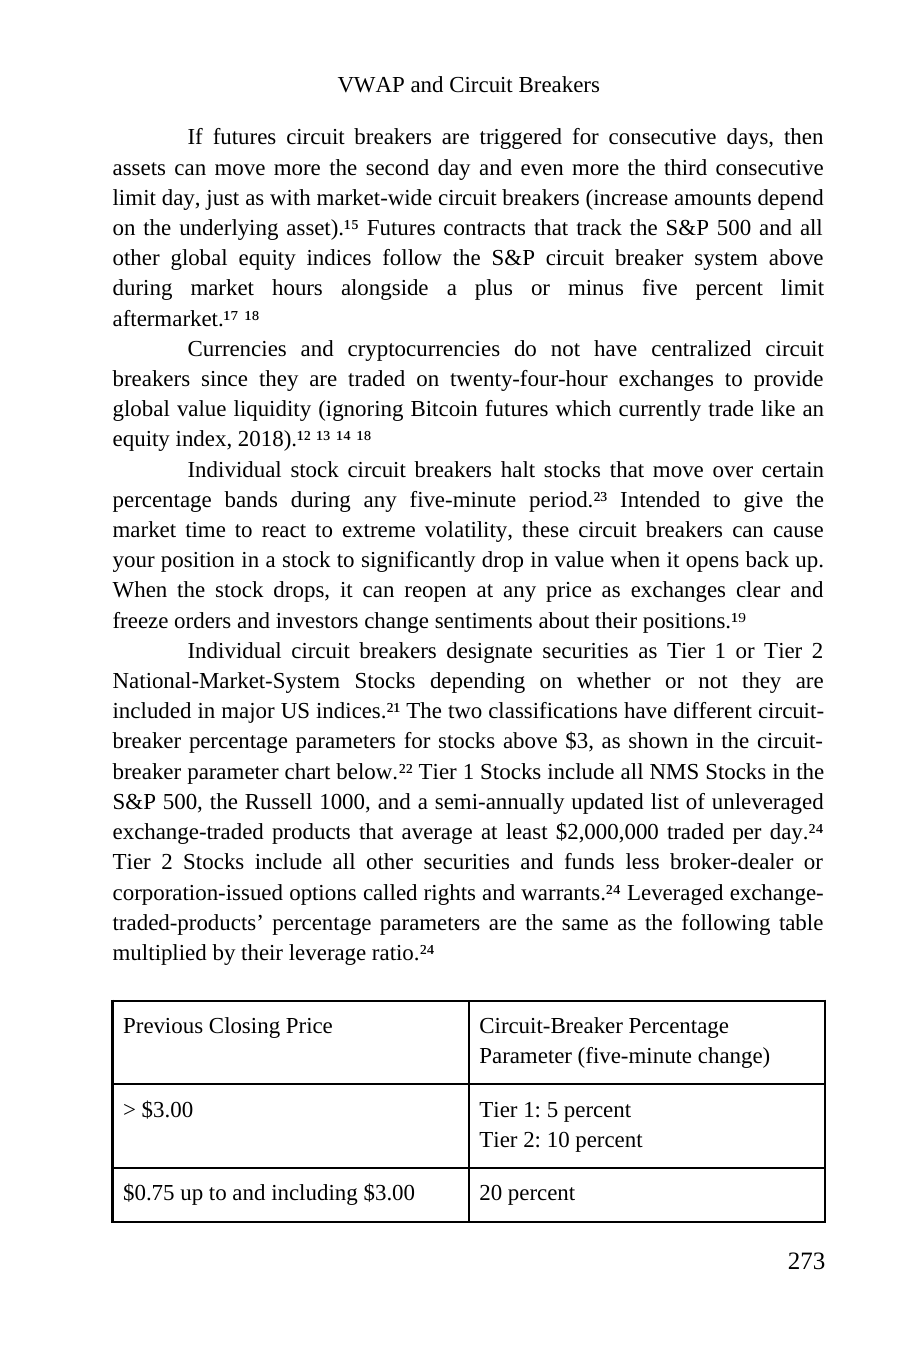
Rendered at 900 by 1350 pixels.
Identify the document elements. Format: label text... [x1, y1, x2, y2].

text Individual circuit breakers designate securities as Tier 1 or Tier 2 National-Market-System Stocks depending on whether or not they are included in major US indices.²¹ The two classifications have different circuit-breaker percentage parameters for stocks above $3, as shown in the circuit-breaker parameter chart below.²² Tier 1 Stocks include all NMS Stocks in the S&P 500, the Russell 1000, and a semi-annually updated list of unleveraged exchange-traded products that average at least $2,000,000 traded per day.²⁴ Tier 2 Stocks include all other securities and funds less broker-dealer or corporation-issued options called rights and warrants.²⁴ Leveraged exchange-traded-products’ percentage parameters are the same as the following table multiplied by their leverage ratio.²⁴ [112, 858, 825, 965]
text Individual stock circuit breakers halt stocks that move over certain percentage bands during any five-minute period.²³ Intended to give the market time to react to extreme volatility, these circuit breakers can cause your position in a stock to significantly drop in value when it opens back up. When the stock drops, it can reopen at any price as exchanges clear and freeze orders and investors change sentiments about their positions.¹⁹ [112, 456, 825, 633]
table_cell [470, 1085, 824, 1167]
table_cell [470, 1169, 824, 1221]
text Individual circuit breakers designate securities as Tier 1 or Tier 2 National-Market-System Stocks depending on whether or not they are included in major US indices.²¹ The two classifications have different circuit-breaker percentage parameters for stocks above $3, as shown in the circuit-breaker parameter chart below.²² Tier 1 Stocks include all NMS Stocks in the S&P 500, the Russell 1000, and a semi-annually updated list of unleveraged exchange-traded products that average at least $2,000,000 traded per day.²⁴ Tier 2 Stocks include all other securities and funds less broker-dealer or corporation-issued options called rights and warrants.²⁴ Leveraged exchange-traded-products’ percentage parameters are the same as the following table multiplied by their leverage ratio.²⁴ [112, 637, 825, 854]
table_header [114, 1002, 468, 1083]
text Currencies and cryptocurrencies do not have centralized circuit breakers since they are traded on twenty-four-hour exchanges to provide global value liquidity (ignoring Bitcoin futures which currently trade like an equity index, 2018).¹² ¹³ ¹⁴ ¹⁸ [112, 335, 825, 452]
text If futures circuit breakers are triggered for consecutive days, then assets can move more the second day and even more the third consecutive limit day, just as with market-wide circuit breakers (increase amounts depend on the underlying asset).¹⁵ Futures contracts that track the S&P 500 and all other global equity indices follow the S&P circuit breaker system above during market hours alongside a plus or minus five percent limit aftermarket.¹⁷ ¹⁸ [112, 123, 825, 189]
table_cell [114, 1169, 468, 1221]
text If futures circuit breakers are triggered for consecutive days, then assets can move more the second day and even more the third consecutive limit day, just as with market-wide circuit breakers (increase amounts depend on the underlying asset).¹⁵ Futures contracts that track the S&P 500 and all other global equity indices follow the S&P circuit breaker system above during market hours alongside a plus or minus five percent limit aftermarket.¹⁷ ¹⁸ [112, 205, 825, 331]
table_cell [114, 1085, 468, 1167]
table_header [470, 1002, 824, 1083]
